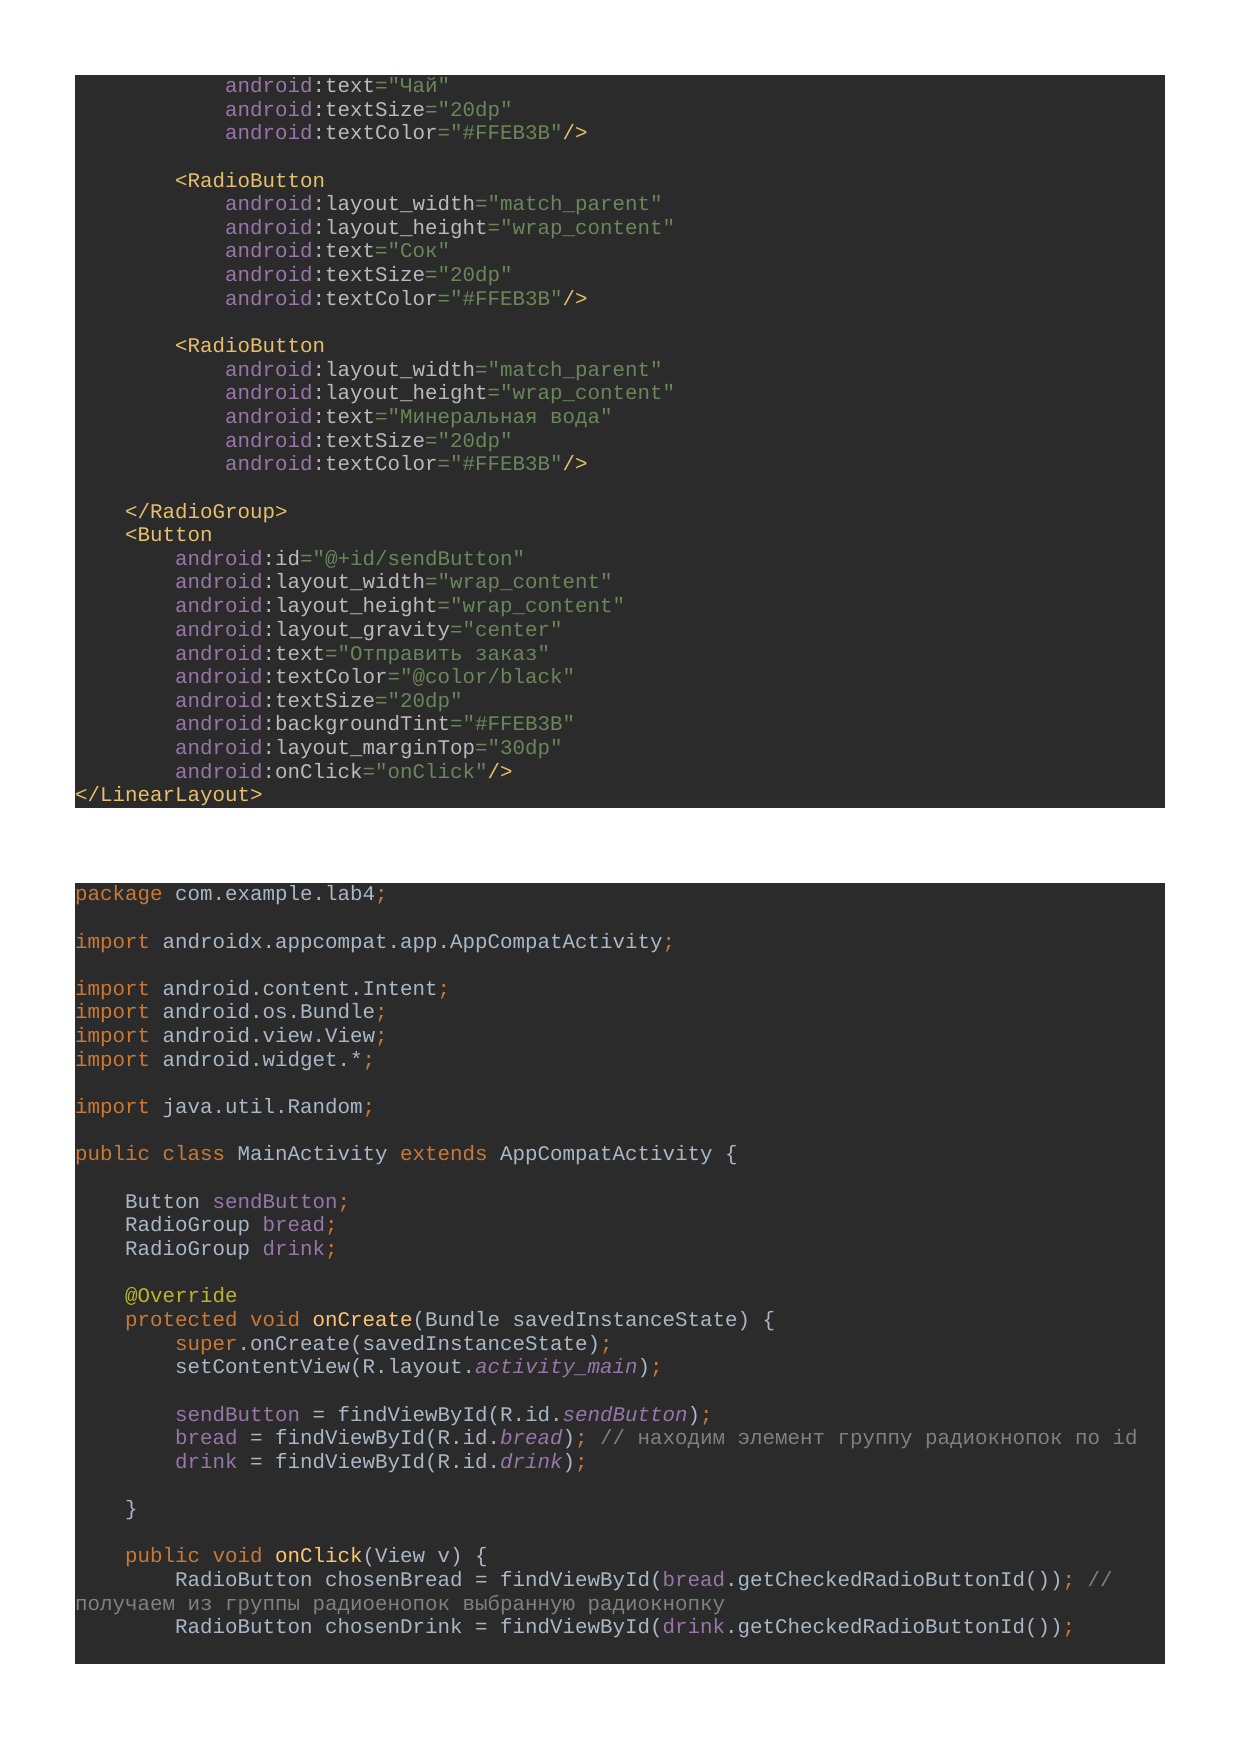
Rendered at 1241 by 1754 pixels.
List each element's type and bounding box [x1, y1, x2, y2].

text [75, 75, 1165, 808]
text [75, 883, 1165, 1664]
